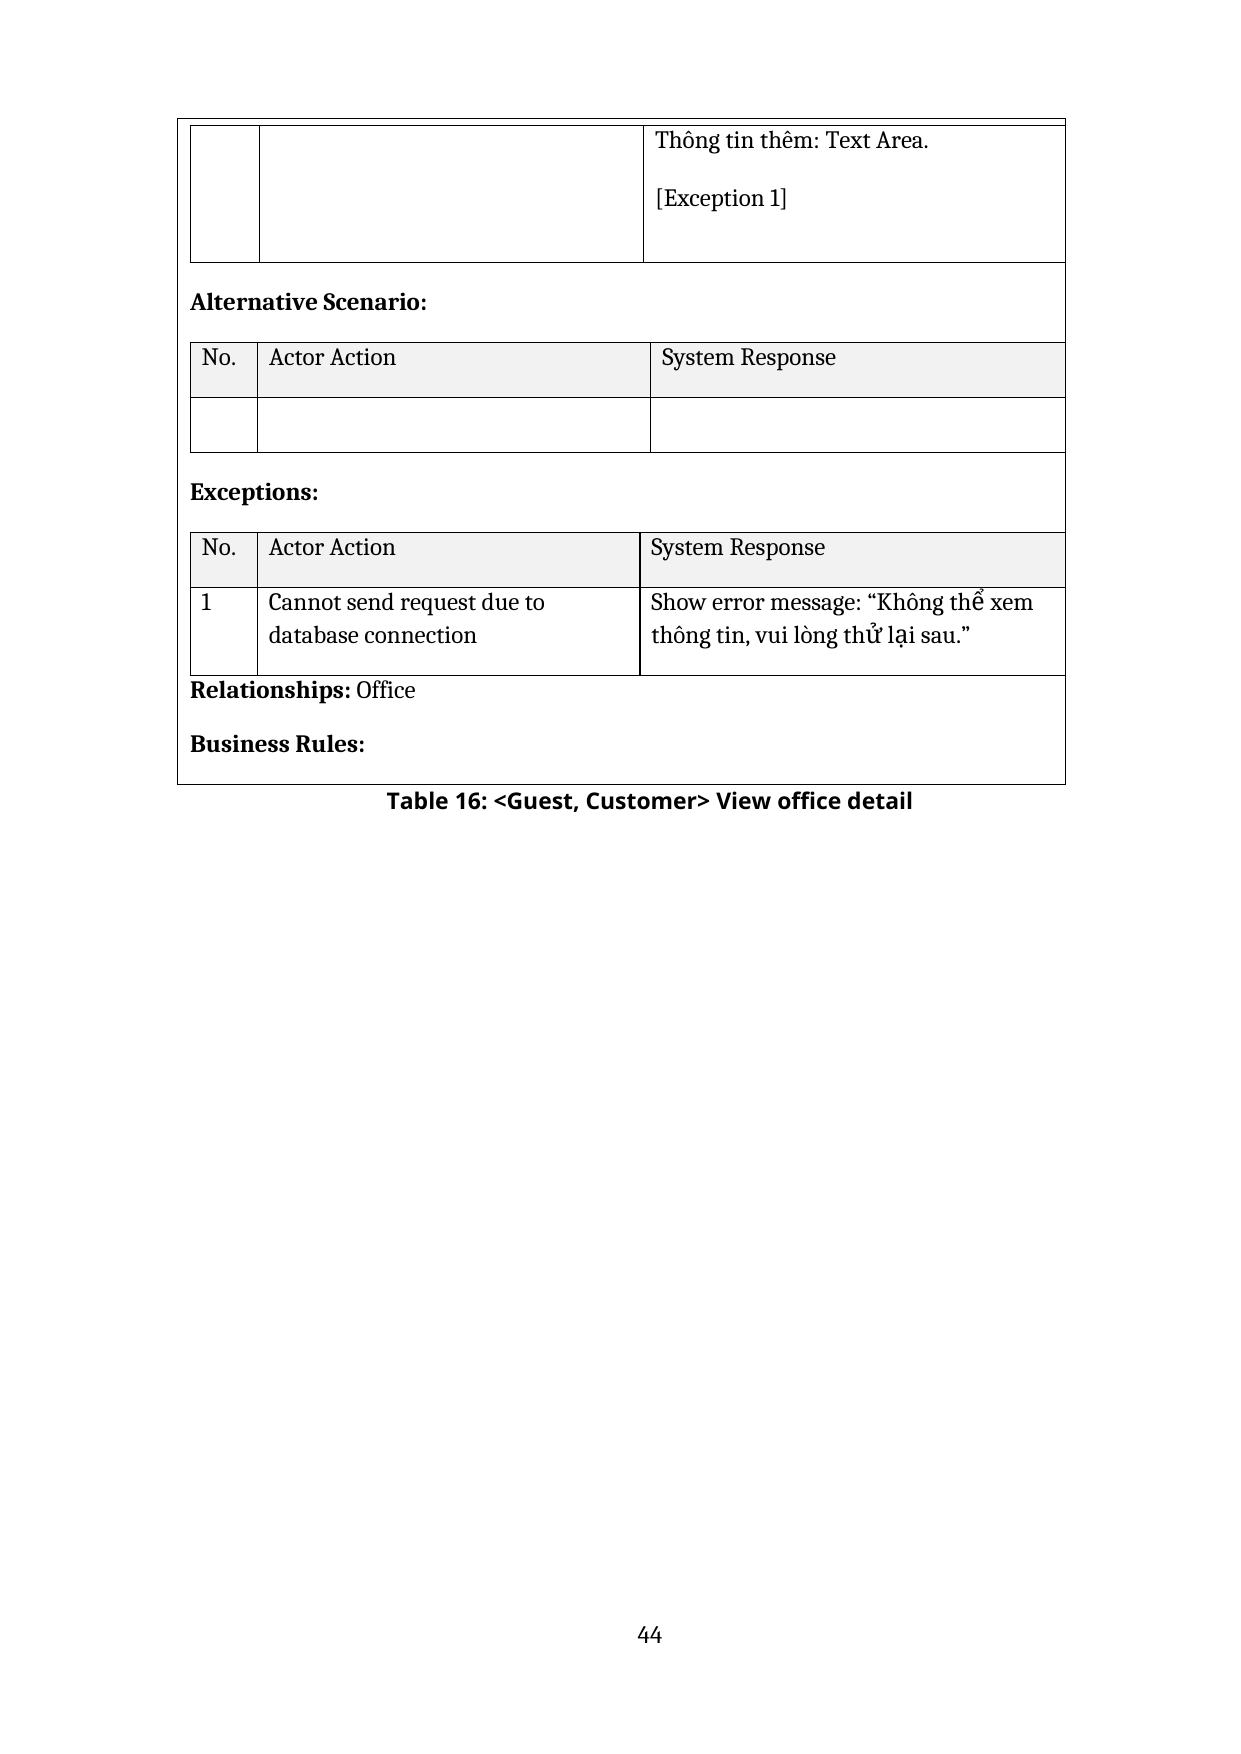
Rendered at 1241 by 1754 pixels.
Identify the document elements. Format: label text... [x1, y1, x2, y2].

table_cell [178, 119, 1065, 784]
text Table 16: <Guest, Customer> View office detail [177, 785, 1122, 816]
